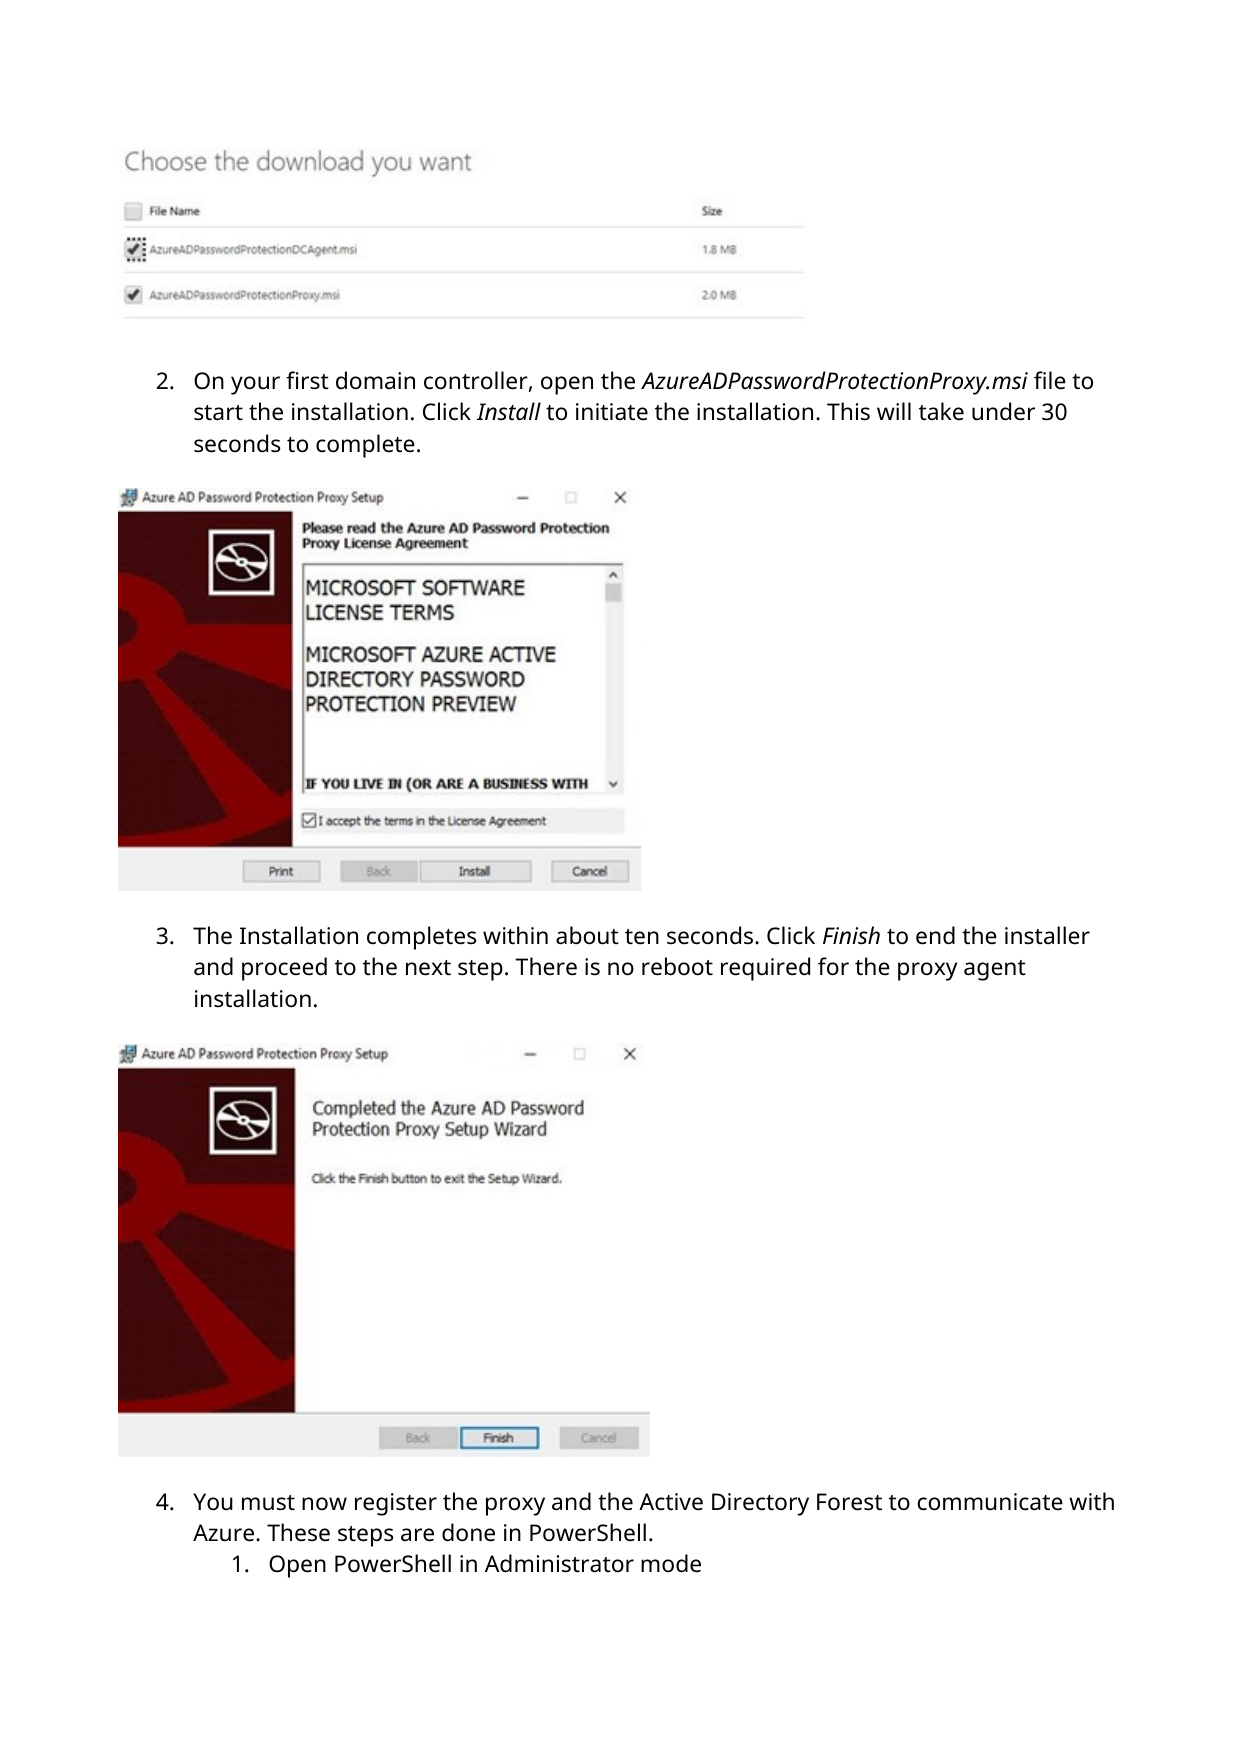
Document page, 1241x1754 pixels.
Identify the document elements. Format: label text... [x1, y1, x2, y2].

picture [118, 147, 818, 336]
picture [118, 1043, 650, 1457]
list You must now register the proxy and the Active Directory Forest to communicate with Azure. These steps are done in PowerShell. [156, 1486, 1122, 1548]
list The Installation completes within about ten seconds. Click Finish to end the installer and proceed to the next step. There is no reboot required for the proxy agent installation. [156, 920, 1122, 1014]
list On your first domain controller, open the AzureADPasswordProtectionProxy.msi file to start the installation. Click Install to initiate the installation. This will take under 30 seconds to complete. [156, 365, 1122, 459]
list Open PowerShell in Administrator mode [231, 1548, 1122, 1579]
picture [118, 488, 642, 891]
